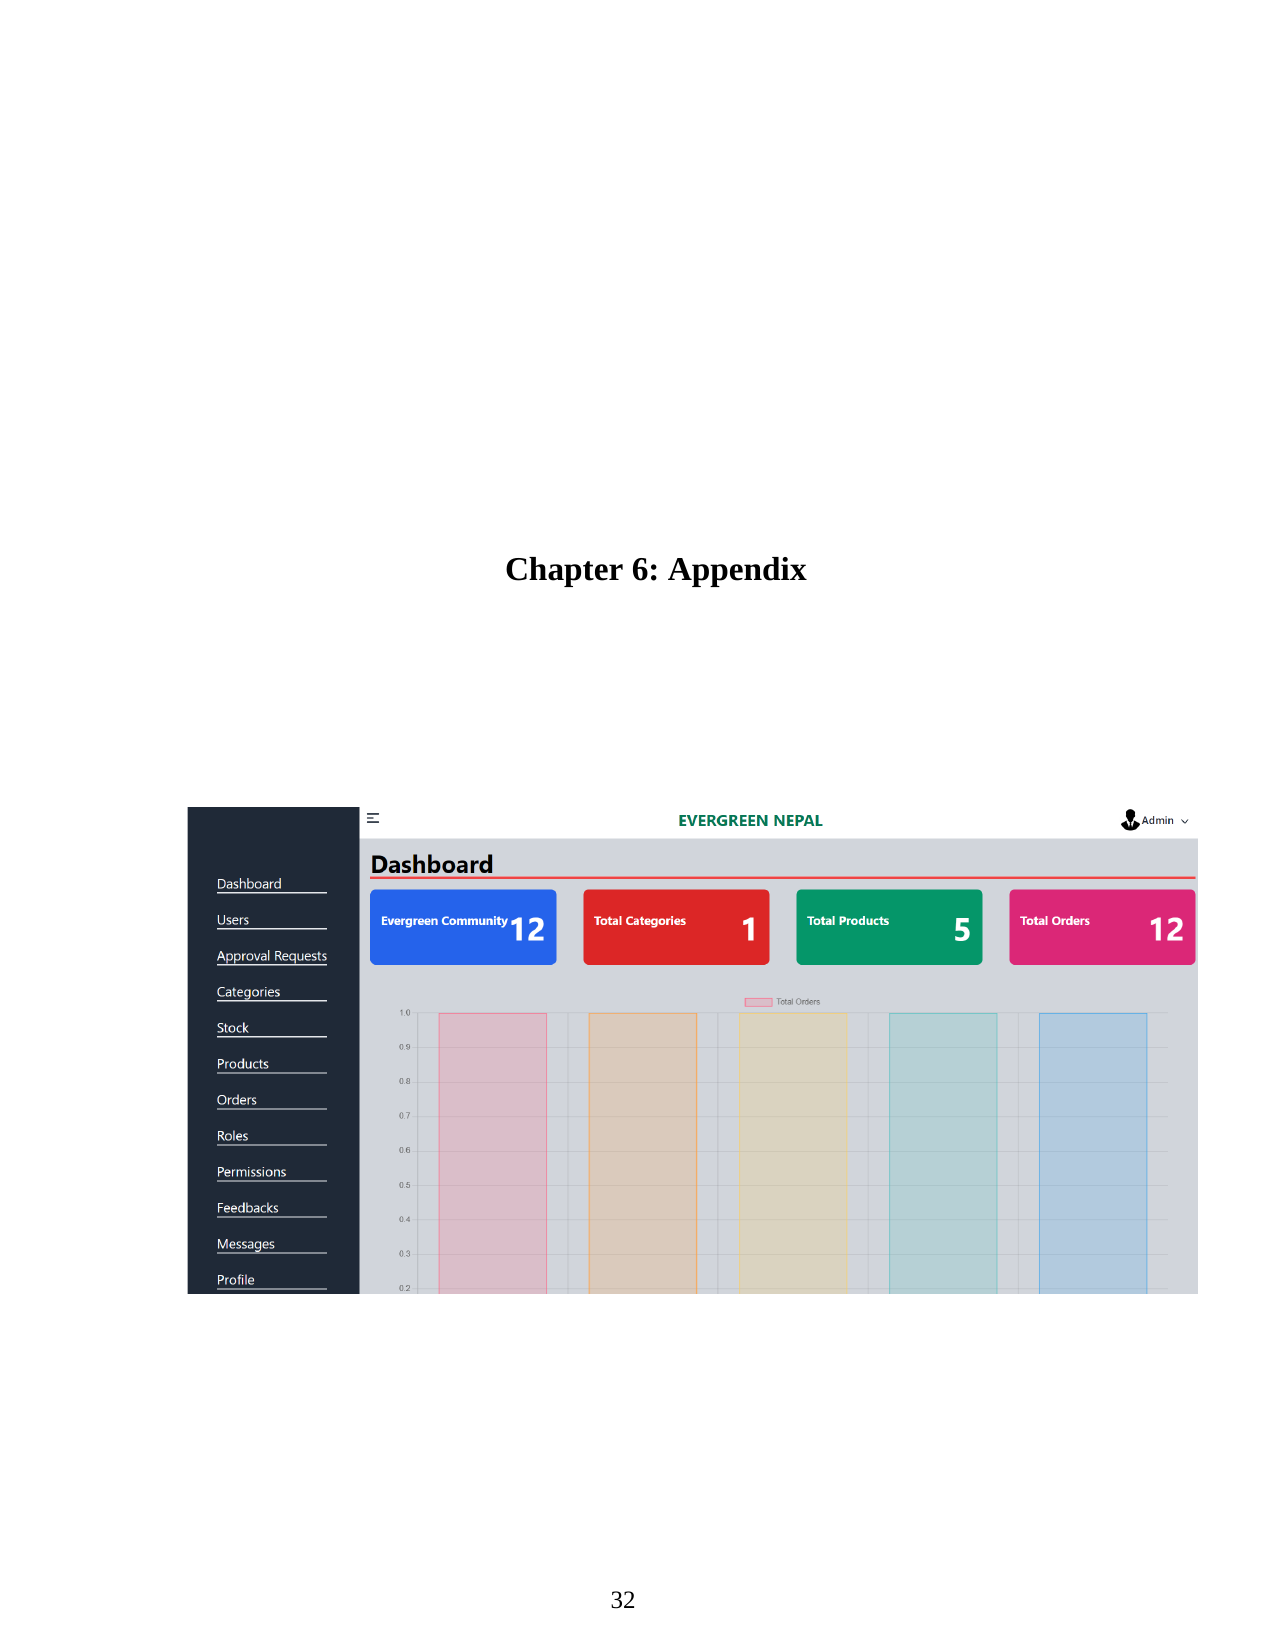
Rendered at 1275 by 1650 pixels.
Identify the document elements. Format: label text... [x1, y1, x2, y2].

picture [187, 807, 1198, 1294]
subtitle Chapter 6: Appendix [187, 549, 1124, 587]
